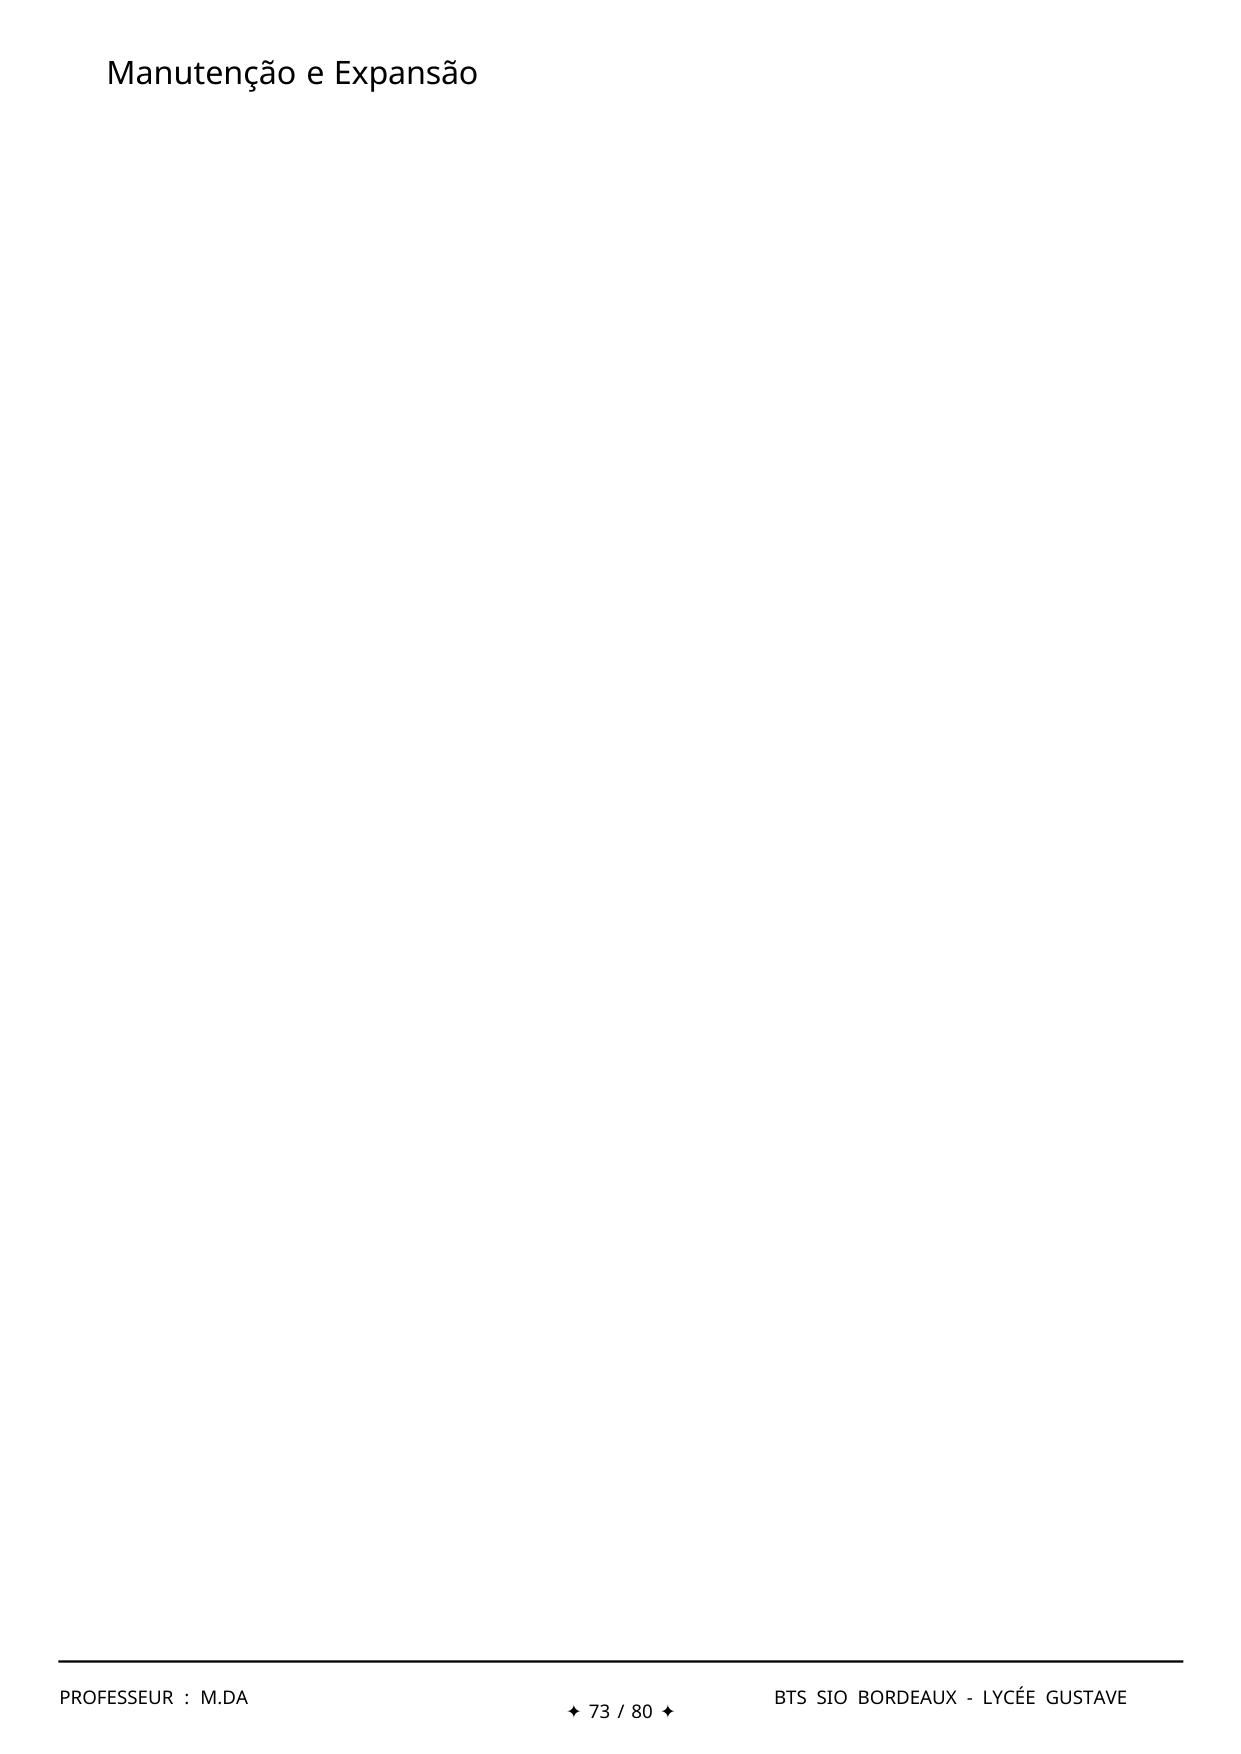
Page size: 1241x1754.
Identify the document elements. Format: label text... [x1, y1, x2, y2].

subtitle Manutenção e Expansão [106, 50, 1137, 94]
